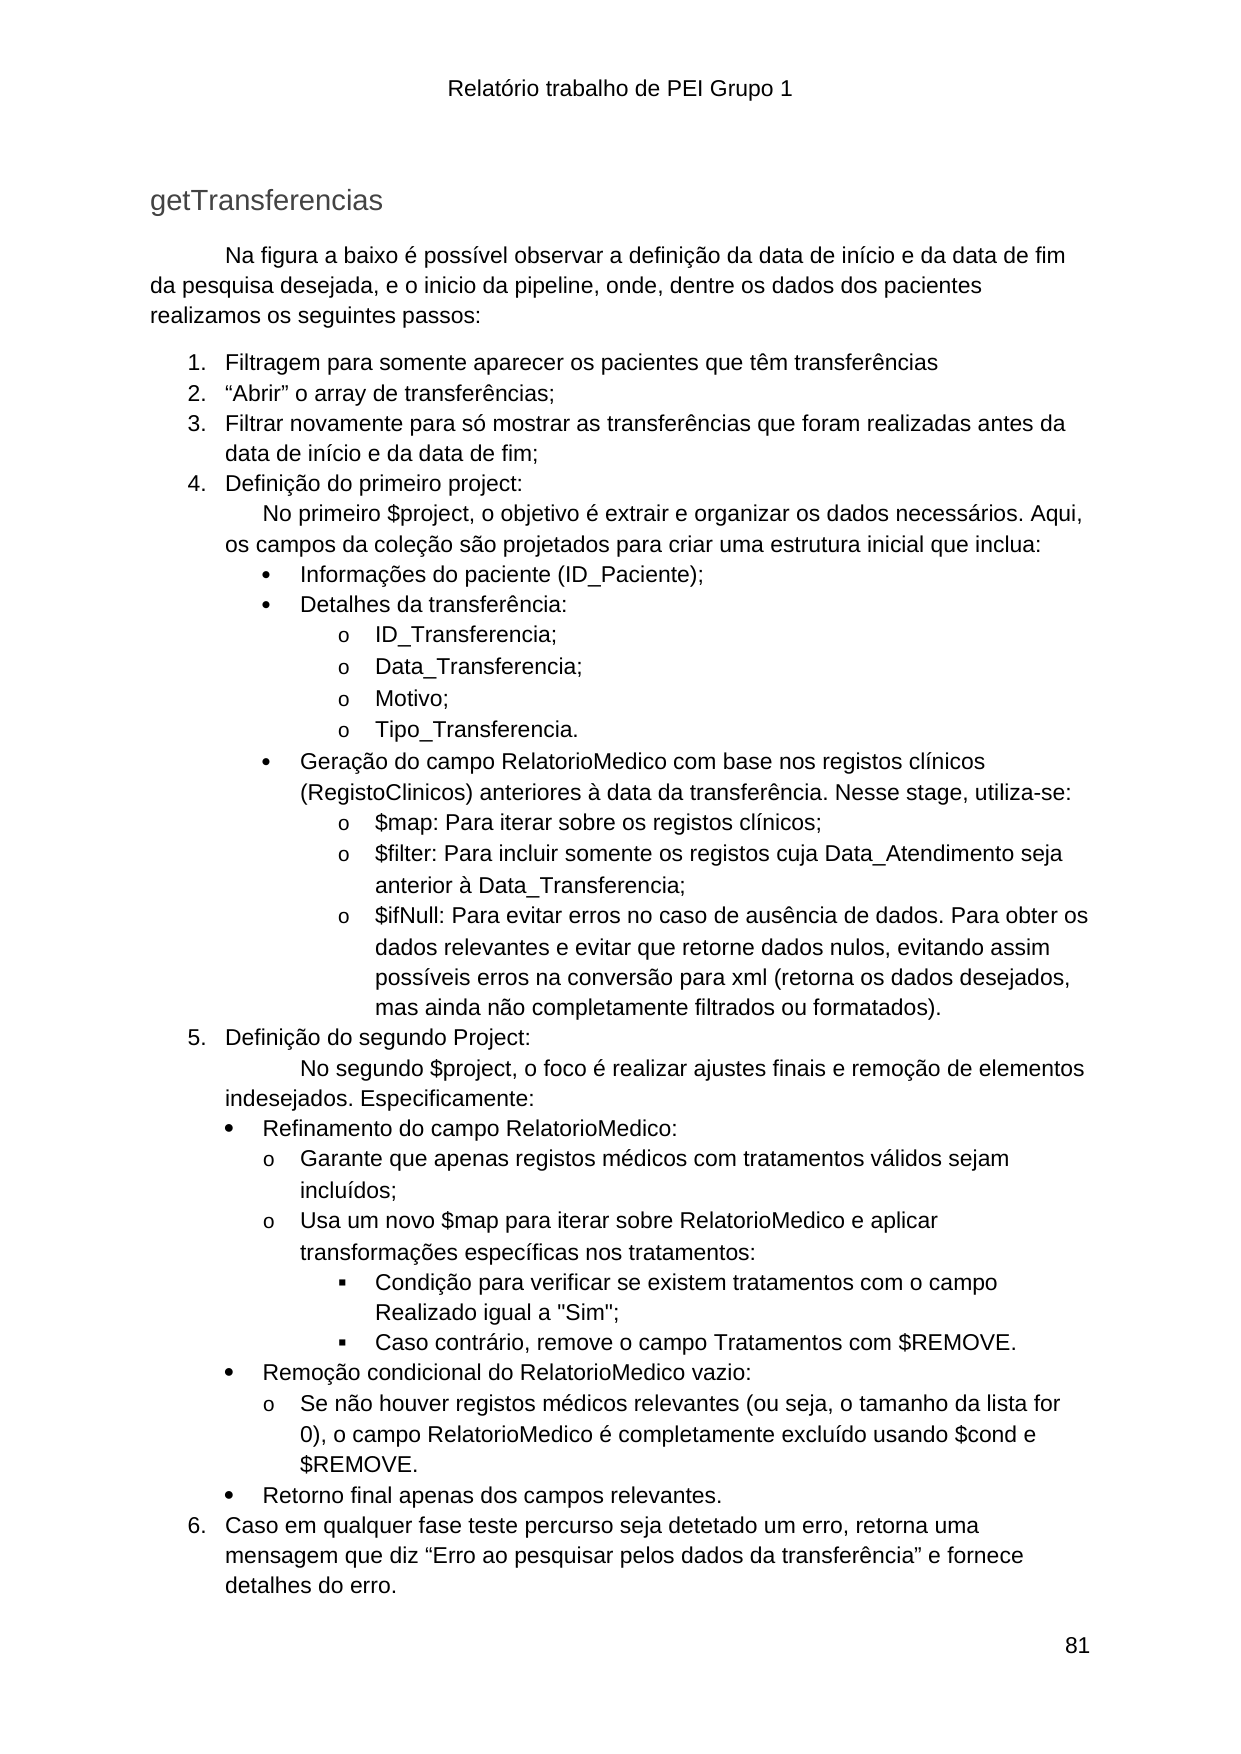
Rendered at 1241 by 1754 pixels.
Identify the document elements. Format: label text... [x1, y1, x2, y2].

list Garante que apenas registos médicos com tratamentos válidos sejam incluídos; [262, 1145, 1090, 1203]
list No segundo $project, o foco é realizar ajustes finais e remoção de elementos indesejados. Especificamente: [225, 1054, 1090, 1111]
subtitle getTransferencias [150, 183, 1090, 217]
list $ifNull: Para evitar erros no caso de ausência de dados. Para obter os dados relevantes e evitar que retorne dados nulos, evitando assim possíveis erros na conversão para xml (retorna os dados desejados, mas ainda não completamente filtrados ou formatados). [337, 902, 1090, 1021]
list Filtragem para somente aparecer os pacientes que têm transferências [187, 349, 1090, 376]
list $map: Para iterar sobre os registos clínicos; [337, 809, 1090, 836]
text Na figura a baixo é possível observar a definição da data de início e da data de fim da pesquisa desejada, e o inicio da pipeline, onde, dentre os dados dos pacientes realizamos os seguintes passos: [150, 242, 1090, 329]
list Detalhes da transferência: [262, 591, 1090, 617]
list Tipo_Transferencia. [337, 716, 1090, 744]
list No primeiro $project, o objetivo é extrair e organizar os dados necessários. Aqui, os campos da coleção são projetados para criar uma estrutura inicial que inclua: [225, 500, 1090, 557]
list Refinamento do campo RelatorioMedico: [225, 1115, 1090, 1141]
list $filter: Para incluir somente os registos cuja Data_Atendimento seja anterior à Data_Transferencia; [337, 840, 1090, 898]
list Se não houver registos médicos relevantes (ou seja, o tamanho da lista for 0), o campo RelatorioMedico é completamente excluído usando $cond e $REMOVE. [262, 1389, 1090, 1478]
list Data_Transferencia; [337, 653, 1090, 681]
list Motivo; [337, 685, 1090, 712]
list Definição do segundo Project: [187, 1024, 1090, 1051]
list Usa um novo $map para iterar sobre RelatorioMedico e aplicar transformações específicas nos tratamentos: [262, 1207, 1090, 1265]
list “Abrir” o array de transferências; [187, 379, 1090, 406]
list Caso contrário, remove o campo Tratamentos com $REMOVE. [337, 1329, 1090, 1356]
list Informações do paciente (ID_Paciente); [262, 561, 1090, 587]
list Remoção condicional do RelatorioMedico vazio: [225, 1359, 1090, 1386]
list Caso em qualquer fase teste percurso seja detetado um erro, retorna uma mensagem que diz “Erro ao pesquisar pelos dados da transferência” e fornece detalhes do erro. [187, 1512, 1090, 1598]
list Geração do campo RelatorioMedico com base nos registos clínicos (RegistoClinicos) anteriores à data da transferência. Nesse stage, utiliza-se: [262, 748, 1090, 805]
list Definição do primeiro project: [187, 470, 1090, 496]
list Retorno final apenas dos campos relevantes. [225, 1482, 1090, 1508]
list ID_Transferencia; [337, 621, 1090, 649]
list Filtrar novamente para só mostrar as transferências que foram realizadas antes da data de início e da data de fim; [187, 410, 1090, 466]
list Condição para verificar se existem tratamentos com o campo Realizado igual a "Sim"; [337, 1269, 1090, 1325]
